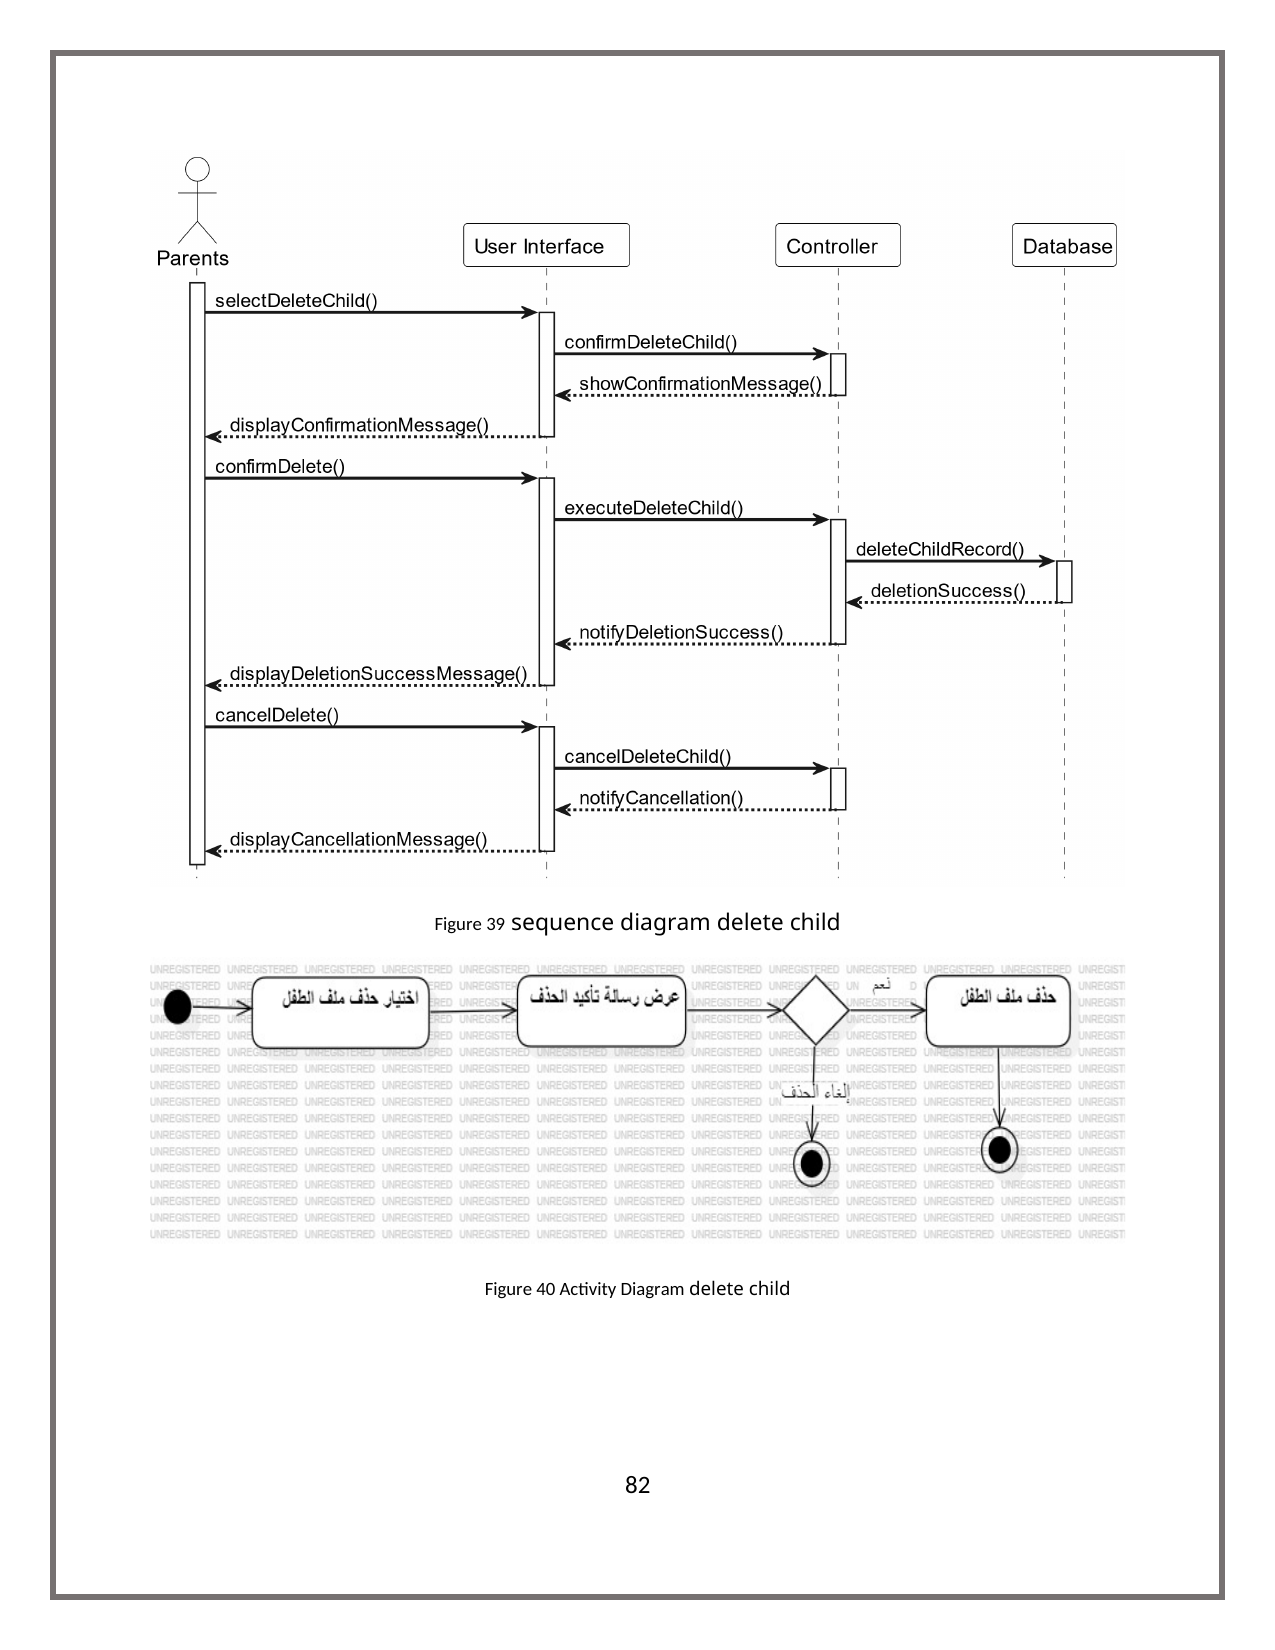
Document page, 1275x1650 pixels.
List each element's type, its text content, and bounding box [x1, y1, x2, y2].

picture [150, 957, 1125, 1255]
text Figure 40 Activity Diagram delete child [150, 1275, 1125, 1301]
text Figure 39 sequence diagram delete child [150, 906, 1125, 937]
picture [150, 150, 1125, 887]
